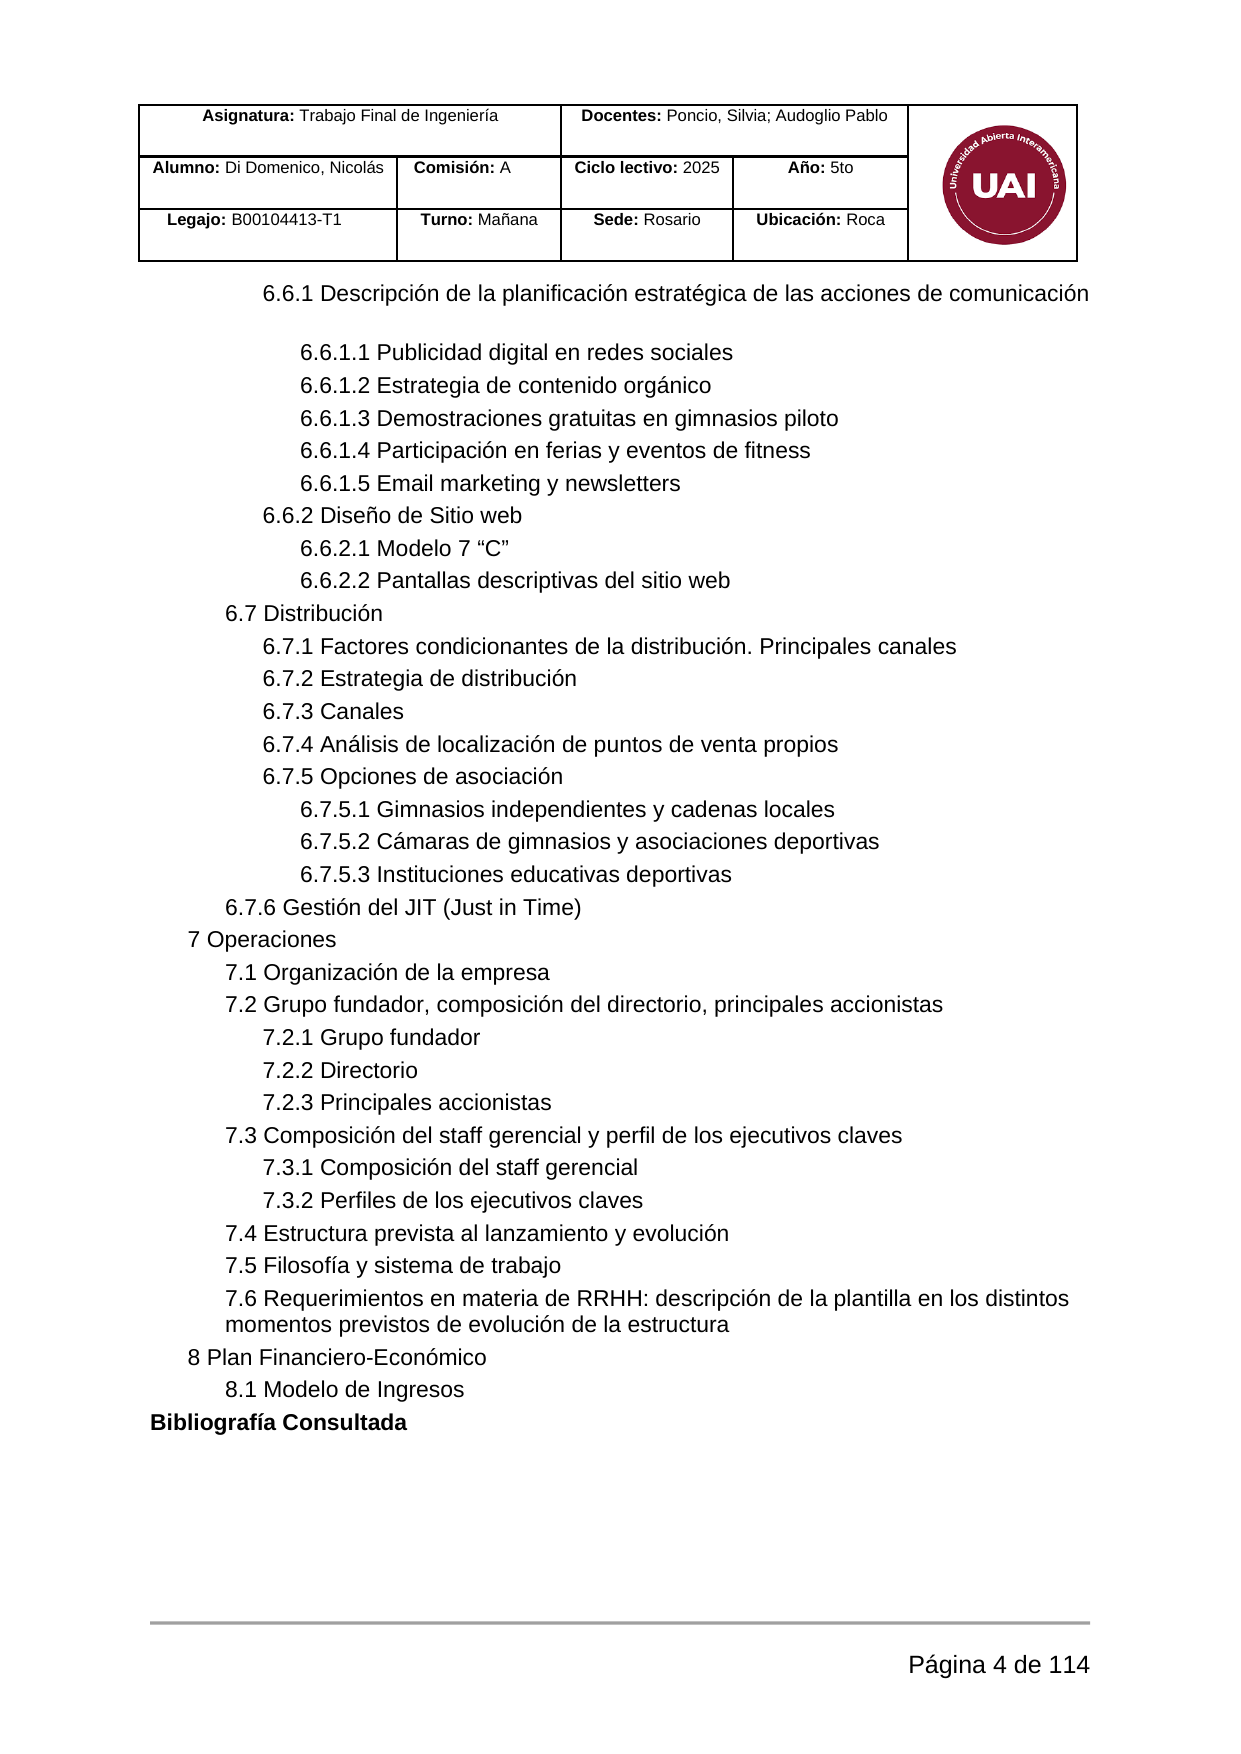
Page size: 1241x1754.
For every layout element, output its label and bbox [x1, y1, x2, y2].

picture [939, 118, 1068, 248]
